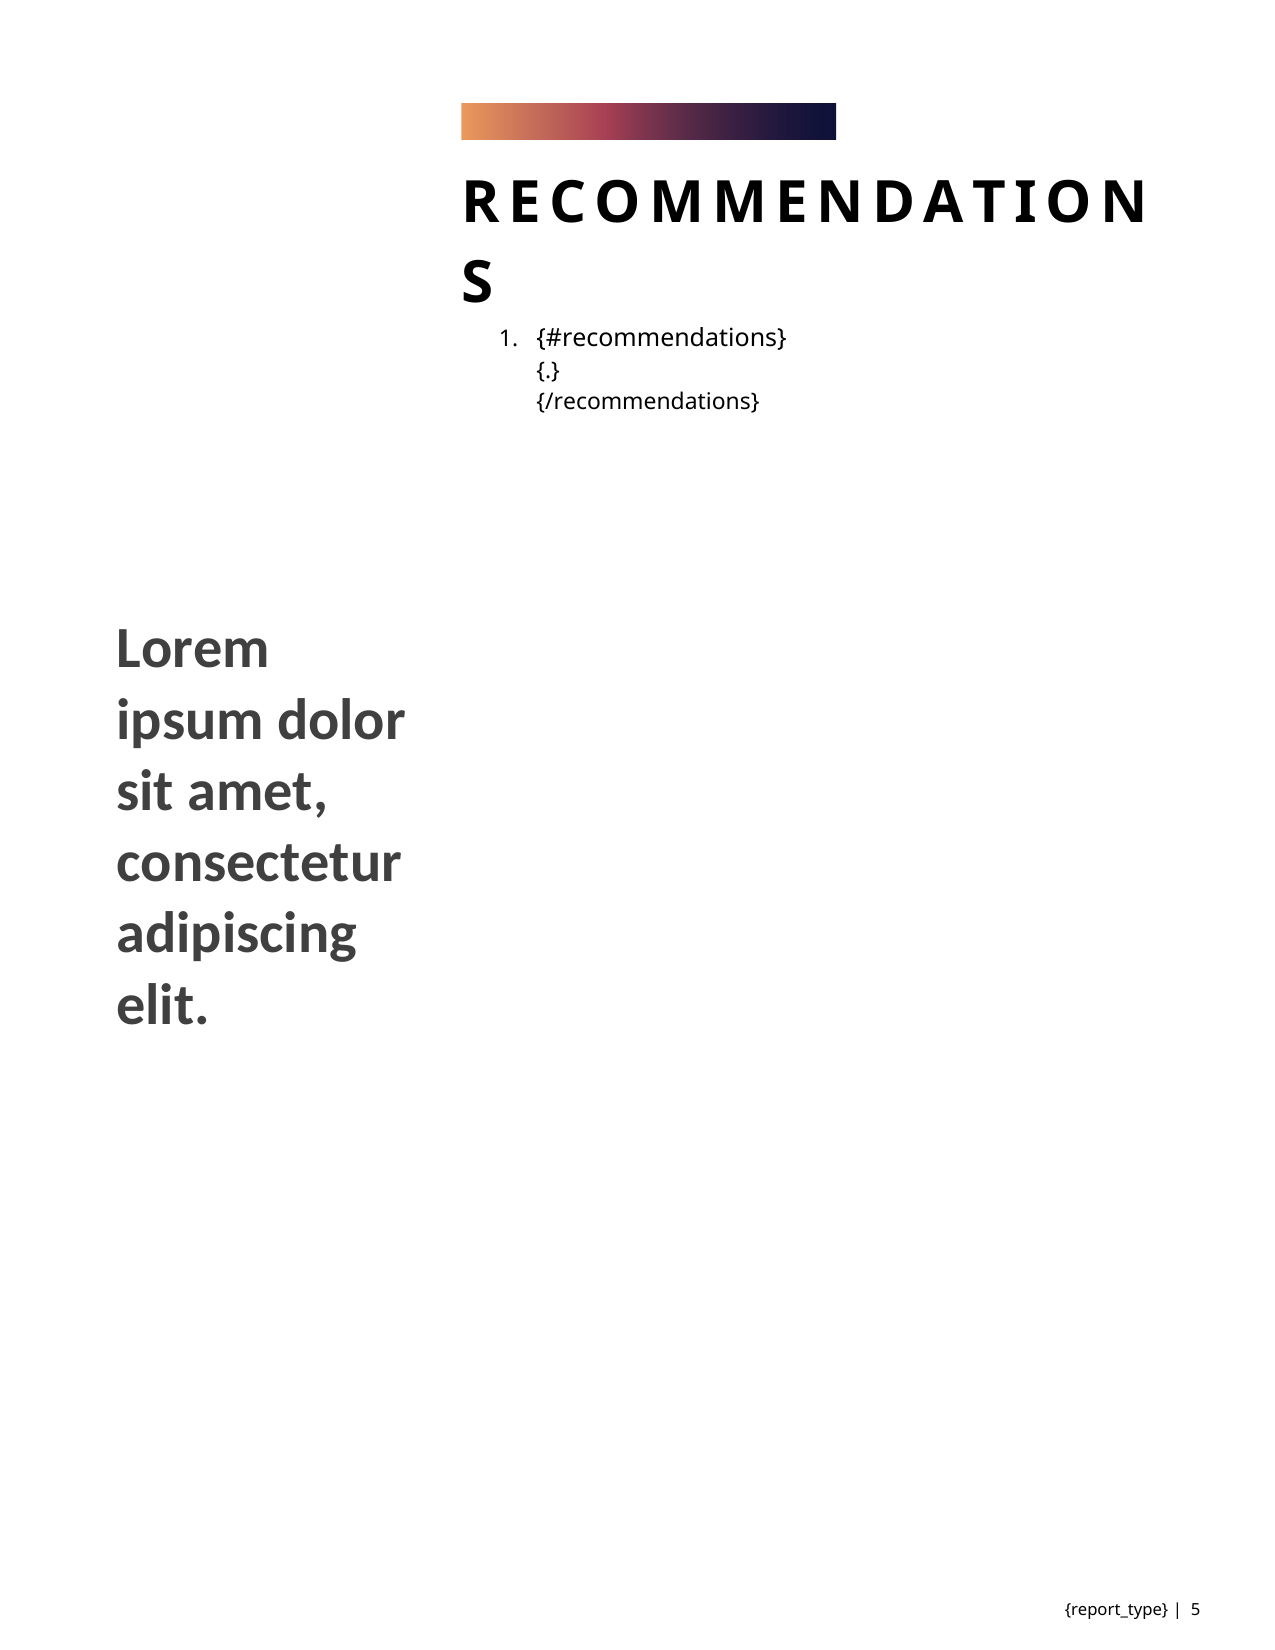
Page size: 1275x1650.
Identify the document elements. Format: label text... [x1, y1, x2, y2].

table_header [450, 103, 1199, 148]
table_cell Recommendations [450, 148, 1199, 319]
table_header [75, 103, 450, 1526]
picture [461, 103, 837, 140]
table_cell {#recommendations} {.} {/recommendations} [450, 320, 1199, 1526]
